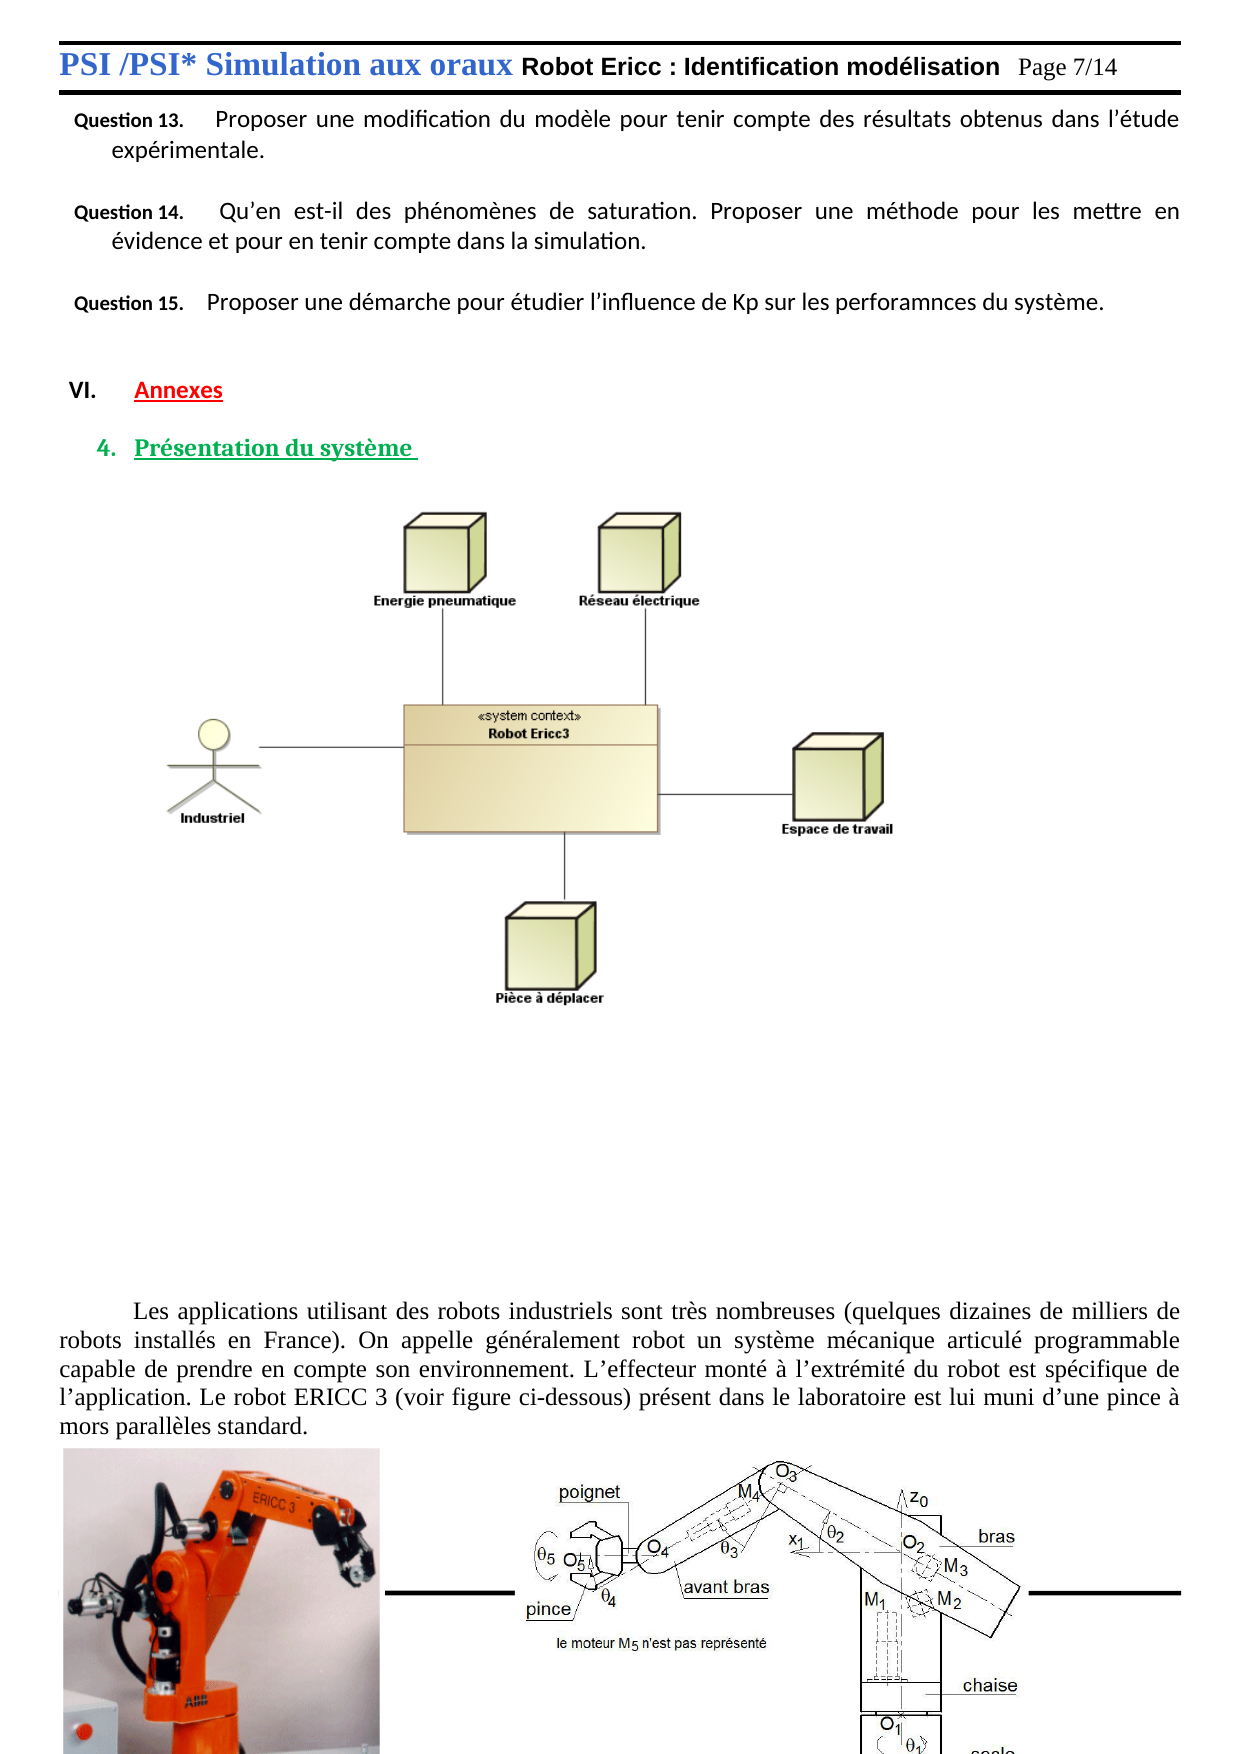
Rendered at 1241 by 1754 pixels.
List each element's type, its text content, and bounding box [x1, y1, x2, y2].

picture [58, 1443, 385, 1754]
picture [514, 1444, 1029, 1754]
text Les applications utilisant des robots industriels sont très nombreuses (quelques dizaines de milliers de robots installés en France). On appelle généralement robot un système mécanique articulé programmable capable de prendre en compte son environnement. L’effecteur monté à l’extrémité du robot est spécifique de l’application. Le robot ERICC 3 (voir figure ci-dessous) présent dans le laboratoire est lui muni d’une pince à mors parallèles standard. [59, 1296, 1181, 1440]
list Annexes [97, 374, 1181, 405]
list Proposer une démarche pour étudier l’influence de Kp sur les perforamnces du système. [74, 286, 1181, 317]
picture [127, 489, 937, 1012]
list Qu’en est-il des phénomènes de saturation. Proposer une méthode pour les mettre en évidence et pour en tenir compte dans la simulation. [74, 195, 1181, 256]
list Présentation du système [97, 434, 1181, 462]
list Proposer une modification du modèle pour tenir compte des résultats obtenus dans l’étude expérimentale. [74, 103, 1181, 164]
